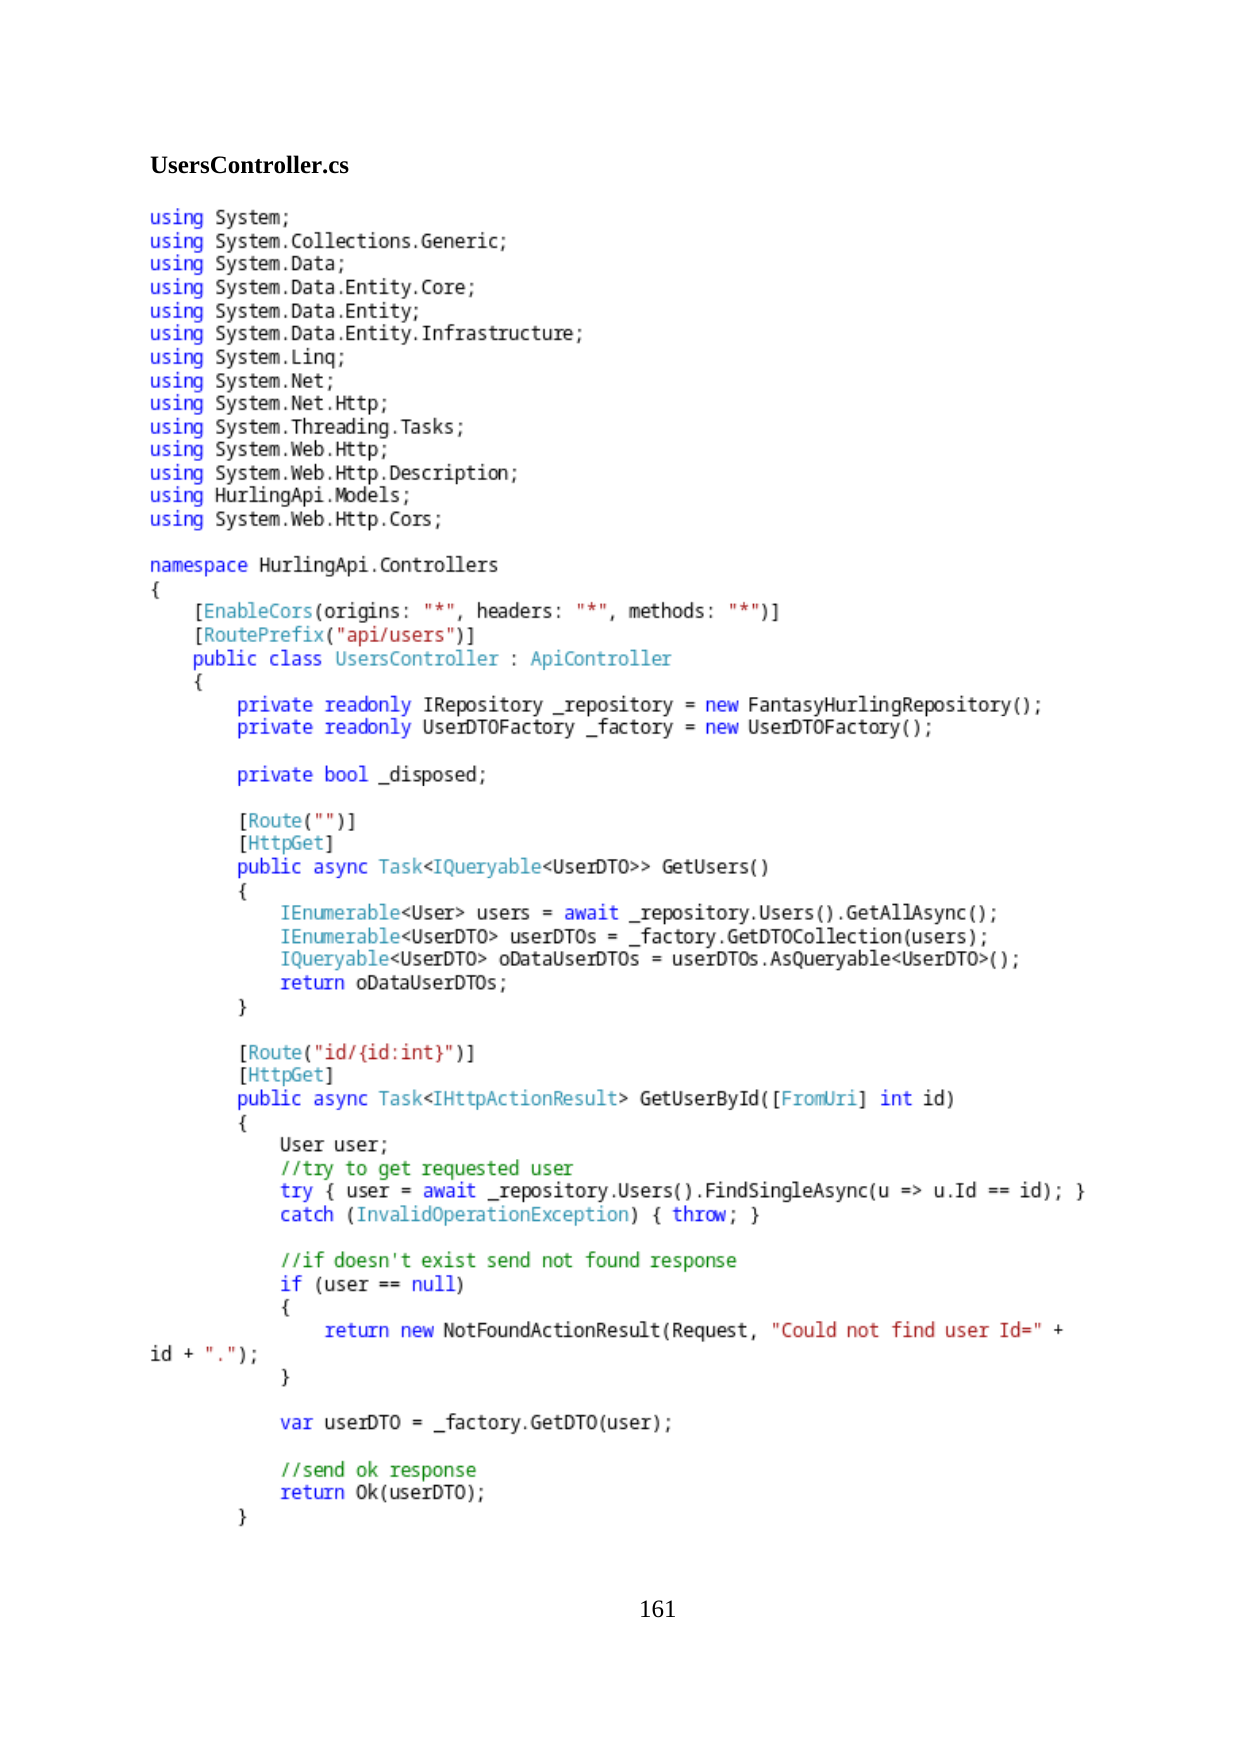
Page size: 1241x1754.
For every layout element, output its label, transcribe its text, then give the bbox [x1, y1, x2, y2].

subtitle UsersController.cs [150, 150, 1090, 179]
